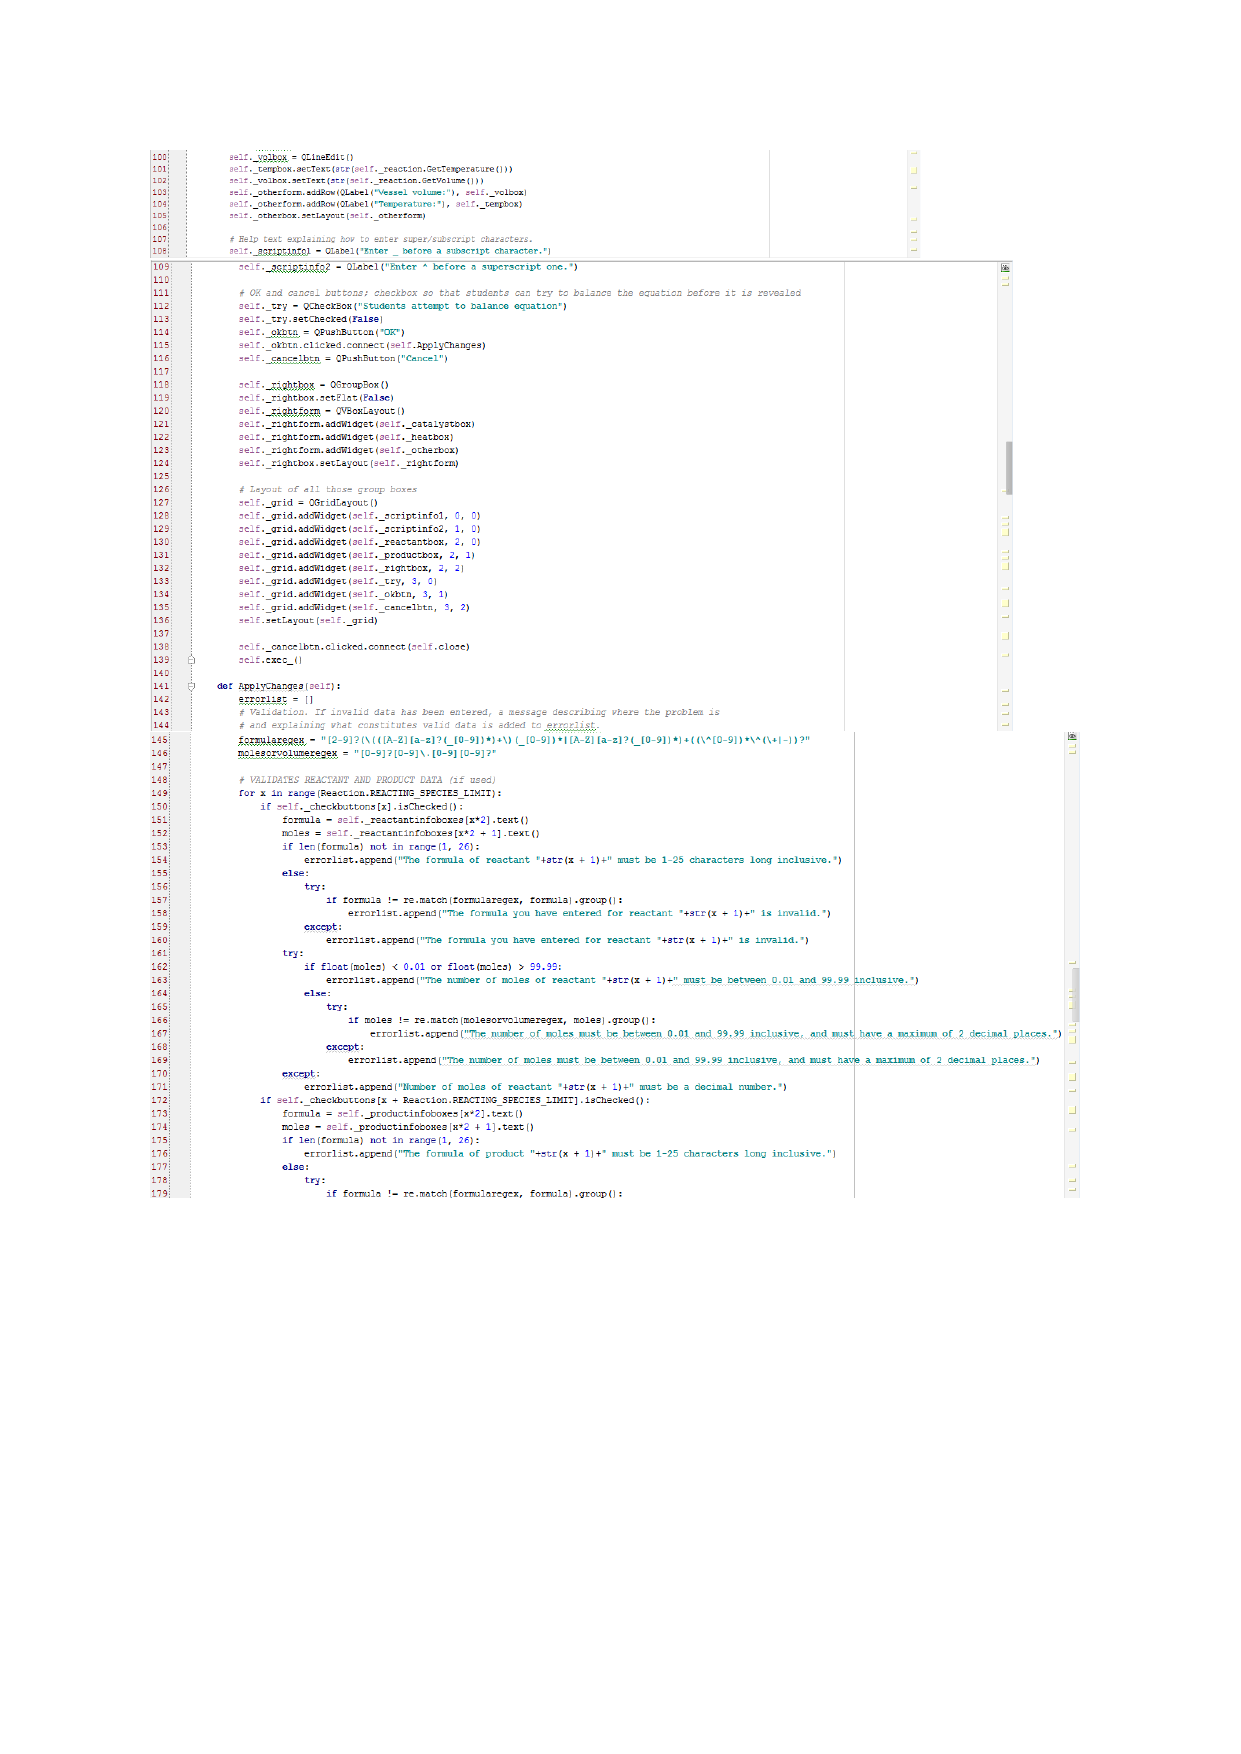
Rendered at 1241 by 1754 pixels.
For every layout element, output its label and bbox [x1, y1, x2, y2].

picture [150, 260, 1013, 731]
picture [150, 732, 1080, 1198]
picture [150, 150, 921, 258]
